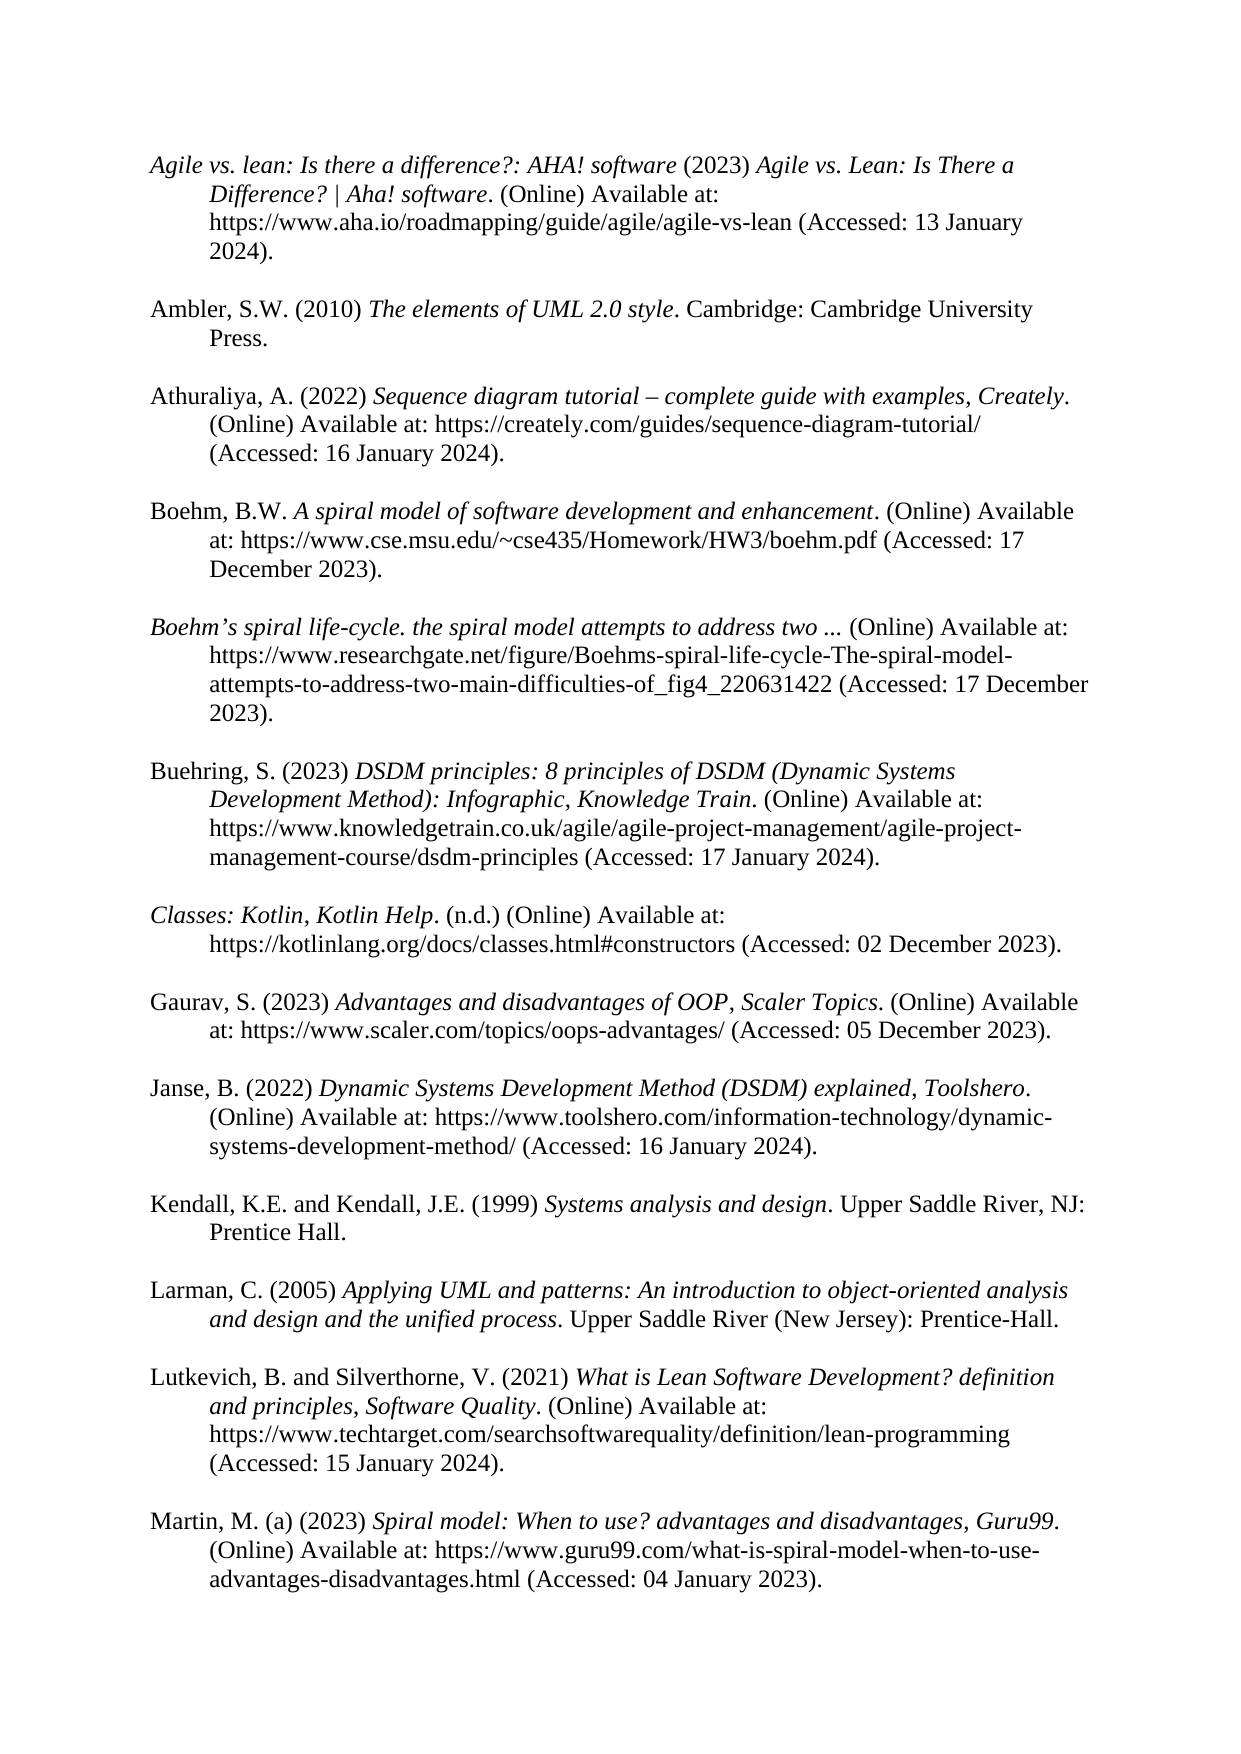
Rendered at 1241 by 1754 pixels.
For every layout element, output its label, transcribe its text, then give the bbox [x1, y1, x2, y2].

text Athuraliya, A. (2022) Sequence diagram tutorial – complete guide with examples, Creately. (Online) Available at: https://creately.com/guides/sequence-diagram-tutorial/ (Accessed: 16 January 2024). [150, 381, 1090, 467]
text Buehring, S. (2023) DSDM principles: 8 principles of DSDM (Dynamic Systems Development Method): Infographic, Knowledge Train. (Online) Available at: https://www.knowledgetrain.co.uk/agile/agile-project-management/agile-project-management-course/dsdm-principles (Accessed: 17 January 2024). [150, 756, 1090, 871]
text Larman, C. (2005) Applying UML and patterns: An introduction to object-oriented analysis and design and the unified process. Upper Saddle River (New Jersey): Prentice-Hall. [150, 1275, 1090, 1333]
text Gaurav, S. (2023) Advantages and disadvantages of OOP, Scaler Topics. (Online) Available at: https://www.scaler.com/topics/oops-advantages/ (Accessed: 05 December 2023). [150, 987, 1090, 1044]
text Boehm, B.W. A spiral model of software development and enhancement. (Online) Available at: https://www.cse.msu.edu/~cse435/Homework/HW3/boehm.pdf (Accessed: 17 December 2023). [150, 496, 1090, 582]
text Boehm’s spiral life-cycle. the spiral model attempts to address two ... (Online) Available at: https://www.researchgate.net/figure/Boehms-spiral-life-cycle-The-spiral-model-attempts-to-address-two-main-difficulties-of_fig4_220631422 (Accessed: 17 December 2023). [150, 612, 1090, 727]
text Ambler, S.W. (2010) The elements of UML 2.0 style. Cambridge: Cambridge University Press. [150, 294, 1090, 352]
text Classes: Kotlin, Kotlin Help. (n.d.) (Online) Available at: https://kotlinlang.org/docs/classes.html#constructors (Accessed: 02 December 2023). [150, 900, 1090, 957]
text Lutkevich, B. and Silverthorne, V. (2021) What is Lean Software Development? definition and principles, Software Quality. (Online) Available at: https://www.techtarget.com/searchsoftwarequality/definition/lean-programming (Accessed: 15 January 2024). [150, 1362, 1090, 1477]
text Janse, B. (2022) Dynamic Systems Development Method (DSDM) explained, Toolshero. (Online) Available at: https://www.toolshero.com/information-technology/dynamic-systems-development-method/ (Accessed: 16 January 2024). [150, 1073, 1090, 1159]
text Agile vs. lean: Is there a difference?: AHA! software (2023) Agile vs. Lean: Is There a Difference? | Aha! software. (Online) Available at: https://www.aha.io/roadmapping/guide/agile/agile-vs-lean (Accessed: 13 January 2024). [150, 150, 1090, 265]
text Kendall, K.E. and Kendall, J.E. (1999) Systems analysis and design. Upper Saddle River, NJ: Prentice Hall. [150, 1189, 1090, 1246]
text Martin, M. (a) (2023) Spiral model: When to use? advantages and disadvantages, Guru99. (Online) Available at: https://www.guru99.com/what-is-spiral-model-when-to-use-advantages-disadvantages.html (Accessed: 04 January 2023). [150, 1506, 1090, 1592]
